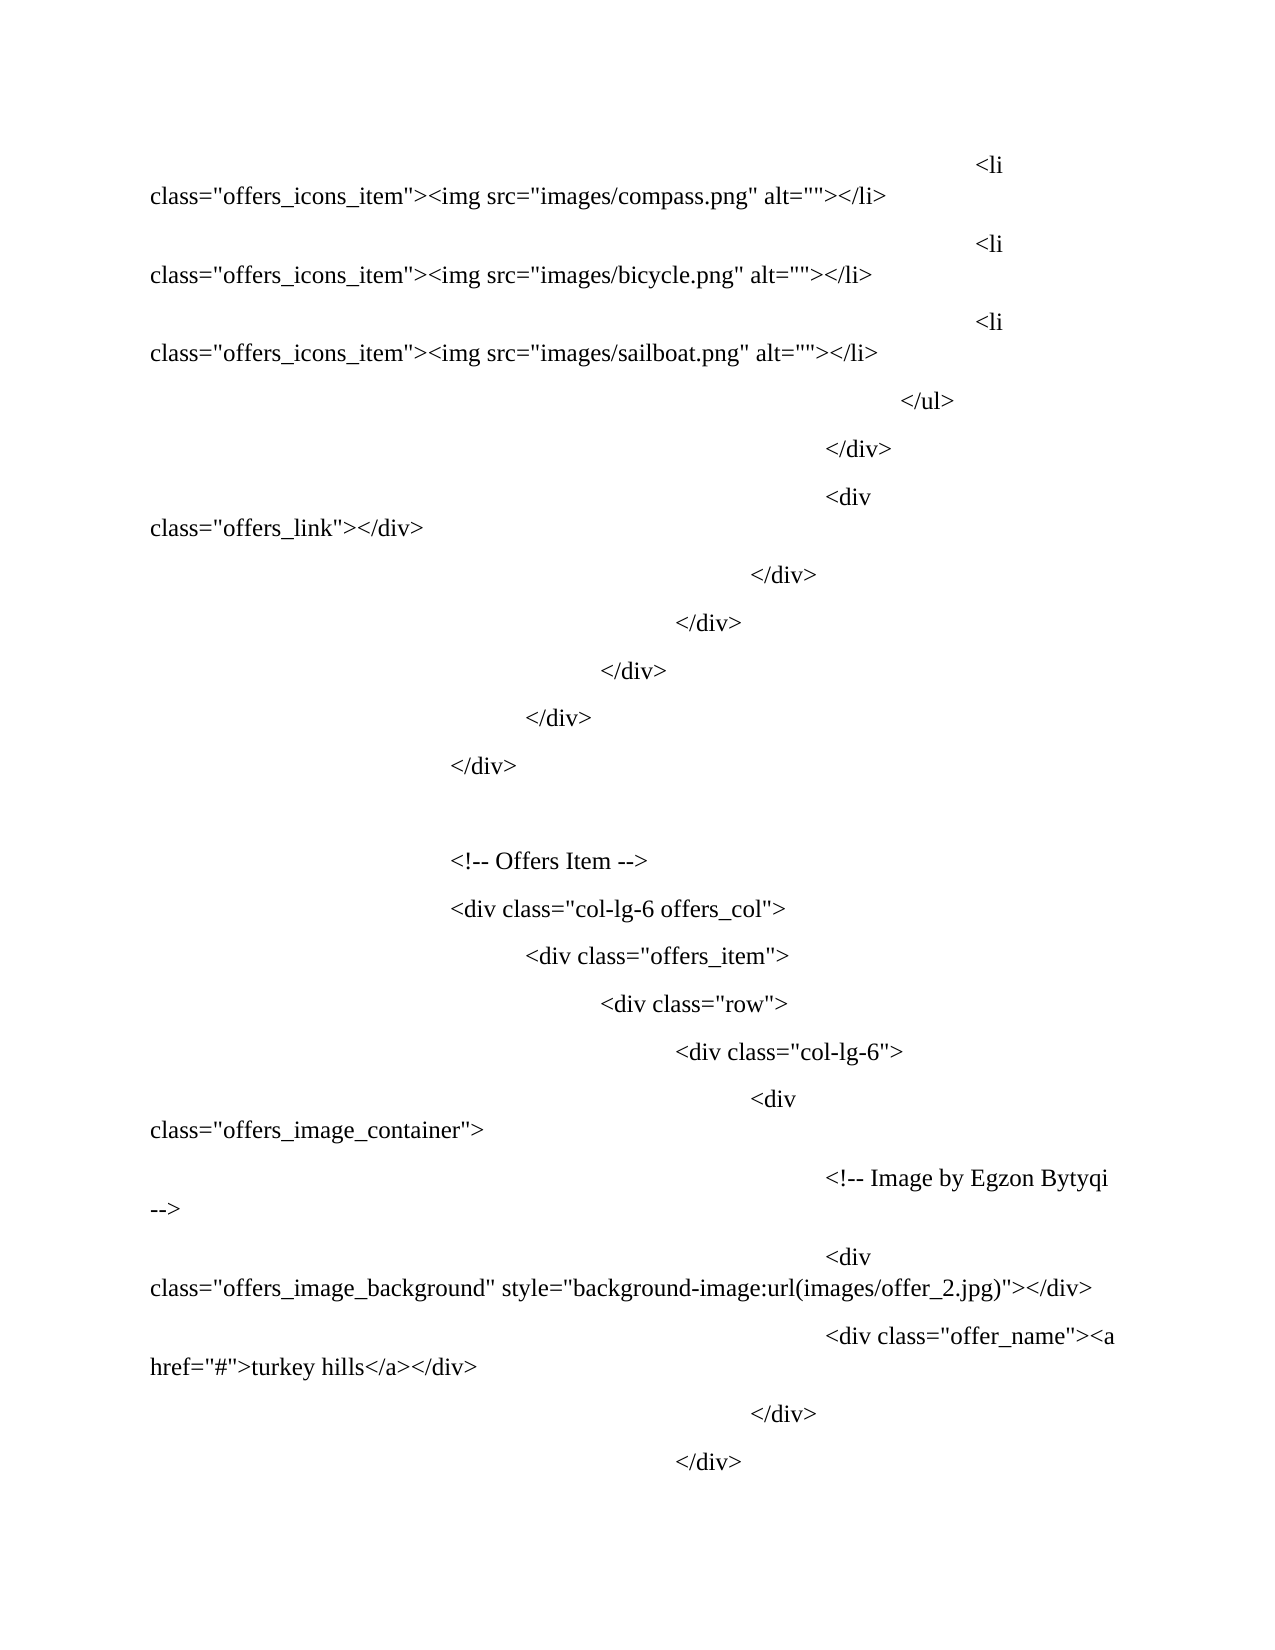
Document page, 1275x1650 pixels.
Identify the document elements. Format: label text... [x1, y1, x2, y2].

text </div> [150, 703, 1125, 732]
text </div> [150, 608, 1125, 637]
text <li class="offers_icons_item"><img src="images/bicycle.png" alt=""></li> [150, 229, 1125, 288]
text </ul> [150, 386, 1125, 415]
text </div> [150, 751, 1125, 780]
text </div> [150, 656, 1125, 684]
text <div class="offers_item"> [150, 941, 1125, 970]
text </div> [150, 560, 1125, 589]
text <!-- Offers Item --> [150, 846, 1125, 875]
text </div> [150, 1399, 1125, 1428]
text <li class="offers_icons_item"><img src="images/sailboat.png" alt=""></li> [150, 307, 1125, 367]
text <div class="offers_link"></div> [150, 482, 1125, 541]
text <div class="row"> [150, 989, 1125, 1018]
text <li class="offers_icons_item"><img src="images/compass.png" alt=""></li> [150, 150, 1125, 210]
text <div class="offers_image_container"> [150, 1084, 1125, 1144]
text <div class="offer_name"><a href="#">turkey hills</a></div> [150, 1321, 1125, 1381]
text <div class="col-lg-6"> [150, 1037, 1125, 1066]
text <!-- Image by Egzon Bytyqi --> [150, 1163, 1125, 1223]
text </div> [150, 1447, 1125, 1476]
text <div class="offers_image_background" style="background-image:url(images/offer_2.jpg)"></div> [150, 1242, 1125, 1302]
text </div> [150, 434, 1125, 463]
text <div class="col-lg-6 offers_col"> [150, 894, 1125, 922]
